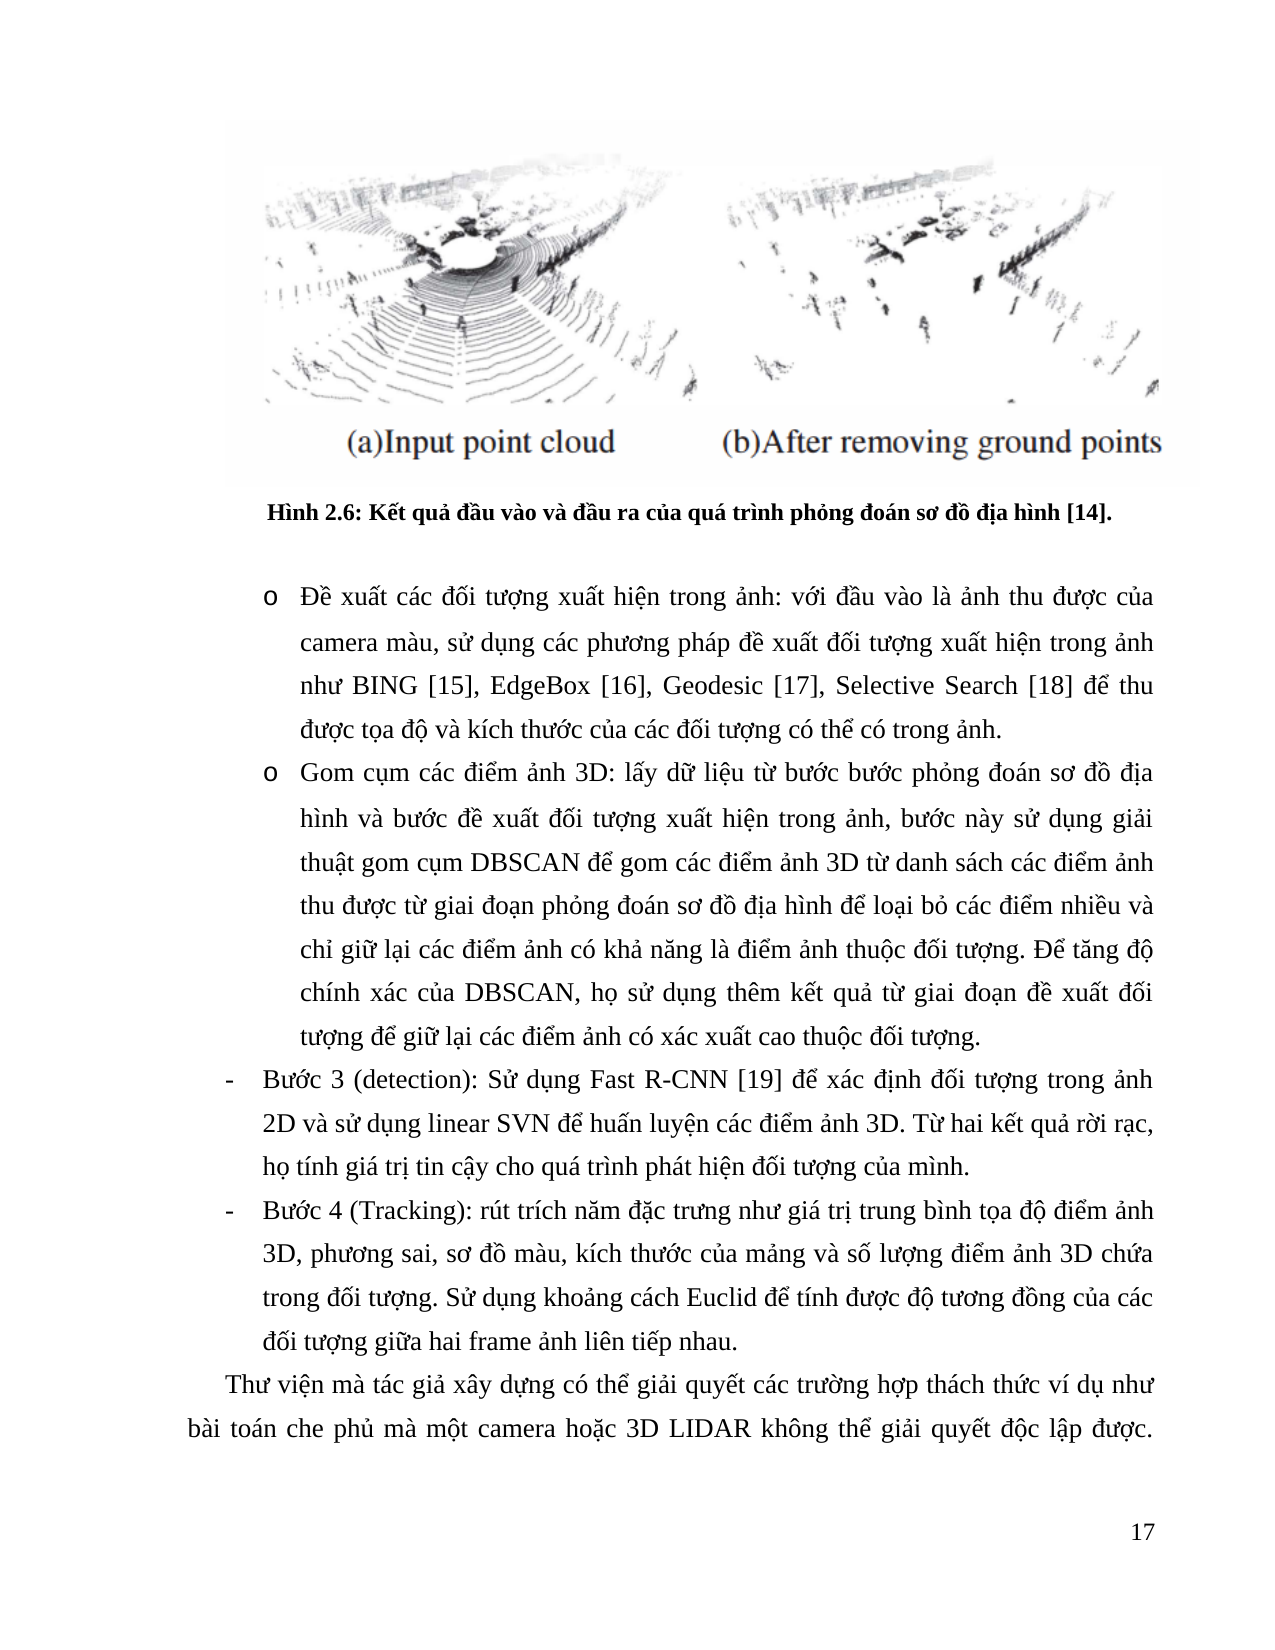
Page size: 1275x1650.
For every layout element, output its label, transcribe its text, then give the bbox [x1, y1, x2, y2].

list Hình 2.6: Kết quả đầu vào và đầu ra của quá trình phỏng đoán sơ đồ địa hình [14]. [187, 498, 1155, 525]
list Bước 4 (Tracking): rút trích năm đặc trưng như giá trị trung bình tọa độ điểm ảnh 3D, phương sai, sơ đồ màu, kích thước của mảng và số lượng điểm ảnh 3D chứa trong đối tượng. Sử dụng khoảng cách Euclid để tính được độ tương đồng của các đối tượng giữa hai frame ảnh liên tiếp nhau. [225, 1194, 1155, 1356]
picture [225, 120, 1200, 487]
list Gom cụm các điểm ảnh 3D: lấy dữ liệu từ bước bước phỏng đoán sơ đồ địa hình và bước đề xuất đối tượng xuất hiện trong ảnh, bước này sử dụng giải thuật gom cụm DBSCAN để gom các điểm ảnh 3D từ danh sách các điểm ảnh thu được từ giai đoạn phỏng đoán sơ đồ địa hình để loại bỏ các điểm nhiều và chỉ giữ lại các điểm ảnh có khả năng là điểm ảnh thuộc đối tượng. Để tăng độ chính xác của DBSCAN, họ sử dụng thêm kết quả từ giai đoạn đề xuất đối tượng để giữ lại các điểm ảnh có xác xuất cao thuộc đối tượng. [262, 756, 1155, 1051]
list Bước 3 (detection): Sử dụng Fast R-CNN [19] để xác định đối tượng trong ảnh 2D và sử dụng linear SVN để huấn luyện các điểm ảnh 3D. Từ hai kết quả rời rạc, họ tính giá trị tin cậy cho quá trình phát hiện đối tượng của mình. [225, 1063, 1155, 1182]
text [187, 1368, 1155, 1443]
list Đề xuất các đối tượng xuất hiện trong ảnh: với đầu vào là ảnh thu được của camera màu, sử dụng các phương pháp đề xuất đối tượng xuất hiện trong ảnh như BING [15], EdgeBox [16], Geodesic [17], Selective Search [18] để thu được tọa độ và kích thước của các đối tượng có thể có trong ảnh. [262, 580, 1155, 744]
